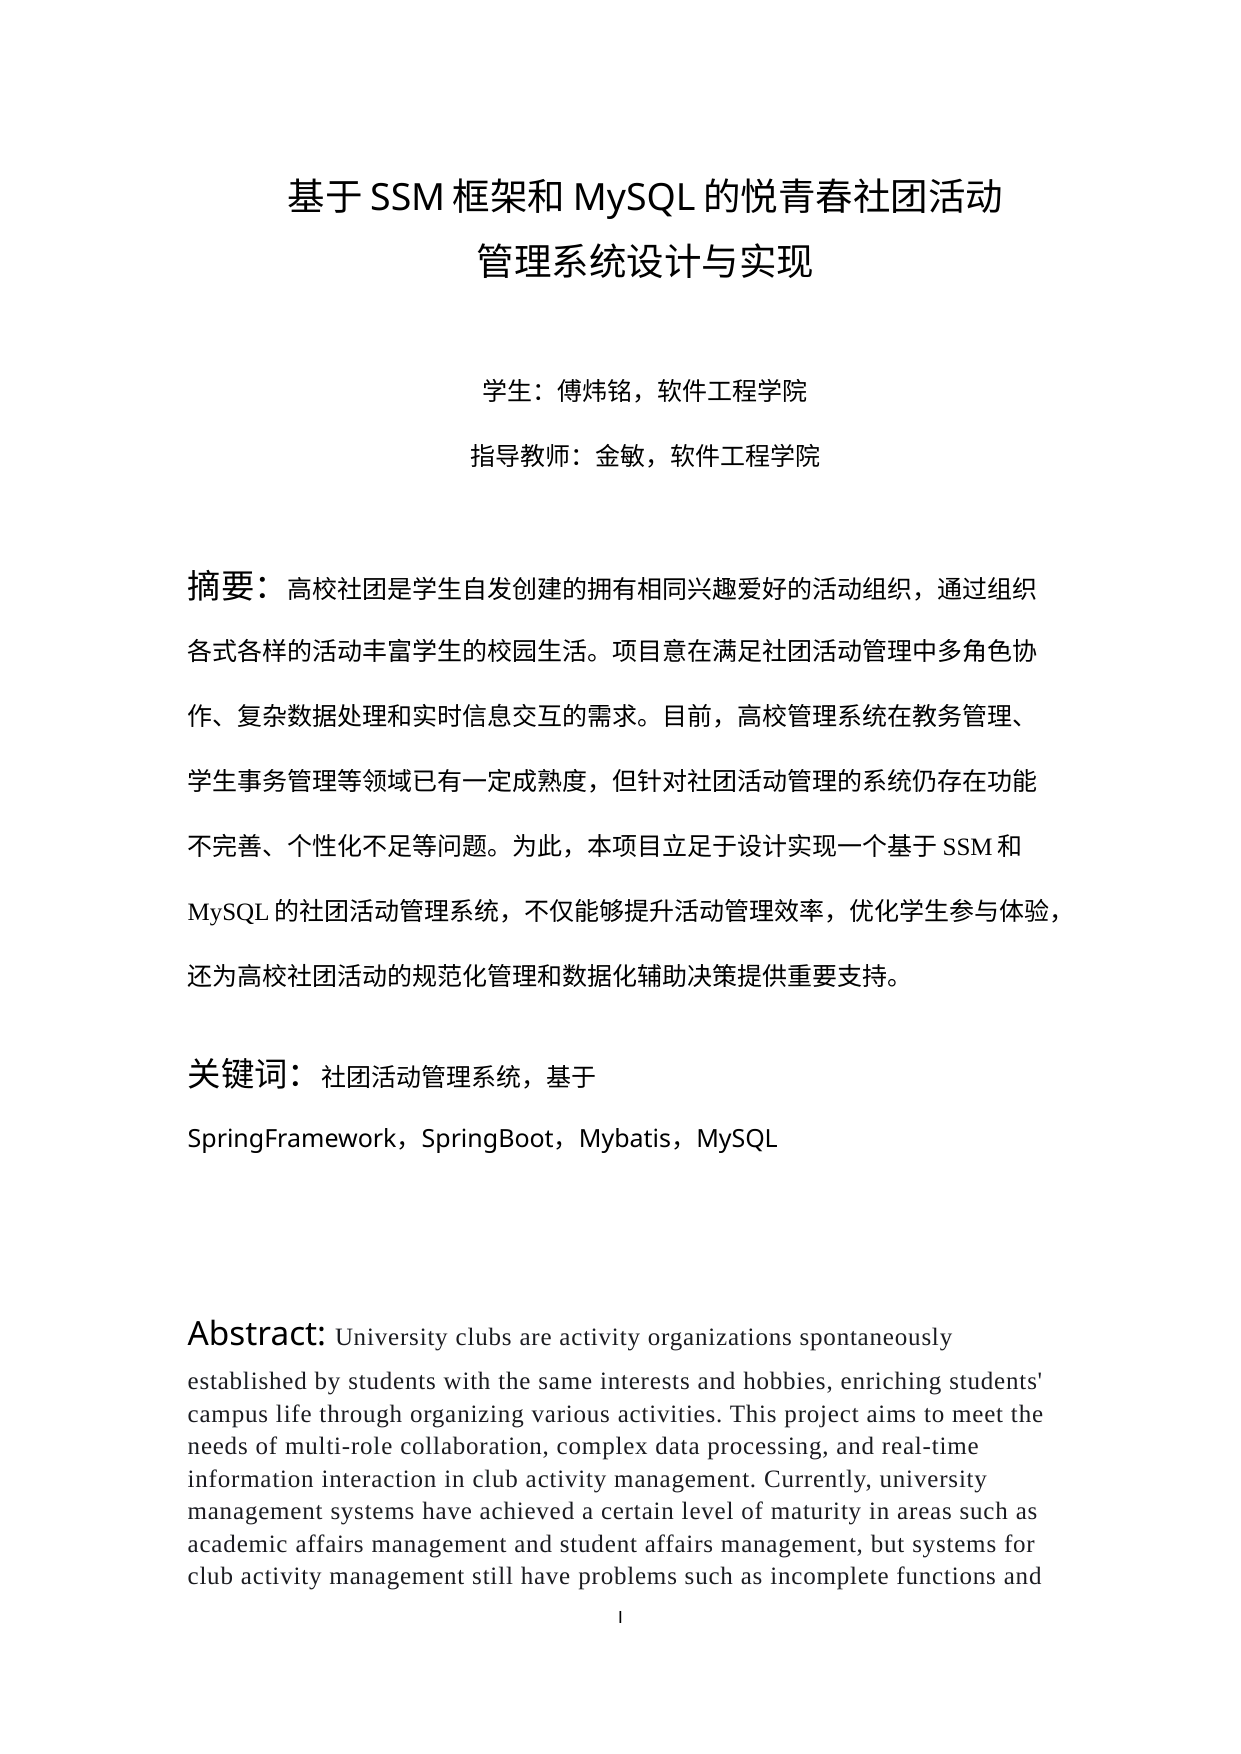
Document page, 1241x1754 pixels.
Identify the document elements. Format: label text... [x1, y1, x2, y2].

text 指导教师：金敏，软件工程学院 [187, 422, 1053, 487]
text 管理系统设计与实现 [187, 227, 1053, 292]
text 学生：傅炜铭，软件工程学院 [187, 357, 1053, 422]
text 摘要：高校社团是学生自发创建的拥有相同兴趣爱好的活动组织，通过组织各式各样的活动丰富学生的校园生活。项目意在满足社团活动管理中多角色协作、复杂数据处理和实时信息交互的需求。目前，高校管理系统在教务管理、学生事务管理等领域已有一定成熟度，但针对社团活动管理的系统仍存在功能不完善、个性化不足等问题。为此，本项目立足于设计实现一个基于SSM和MySQL的社团活动管理系统，不仅能够提升活动管理效率，优化学生参与体验，还为高校社团活动的规范化管理和数据化辅助决策提供重要支持。 [187, 552, 1053, 1007]
text 基于SSM框架和MySQL的悦青春社团活动 [187, 162, 1053, 227]
text 关键词：社团活动管理系统，基于SpringFramework，SpringBoot，Mybatis，MySQL [187, 1039, 1053, 1169]
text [187, 1299, 1053, 1592]
